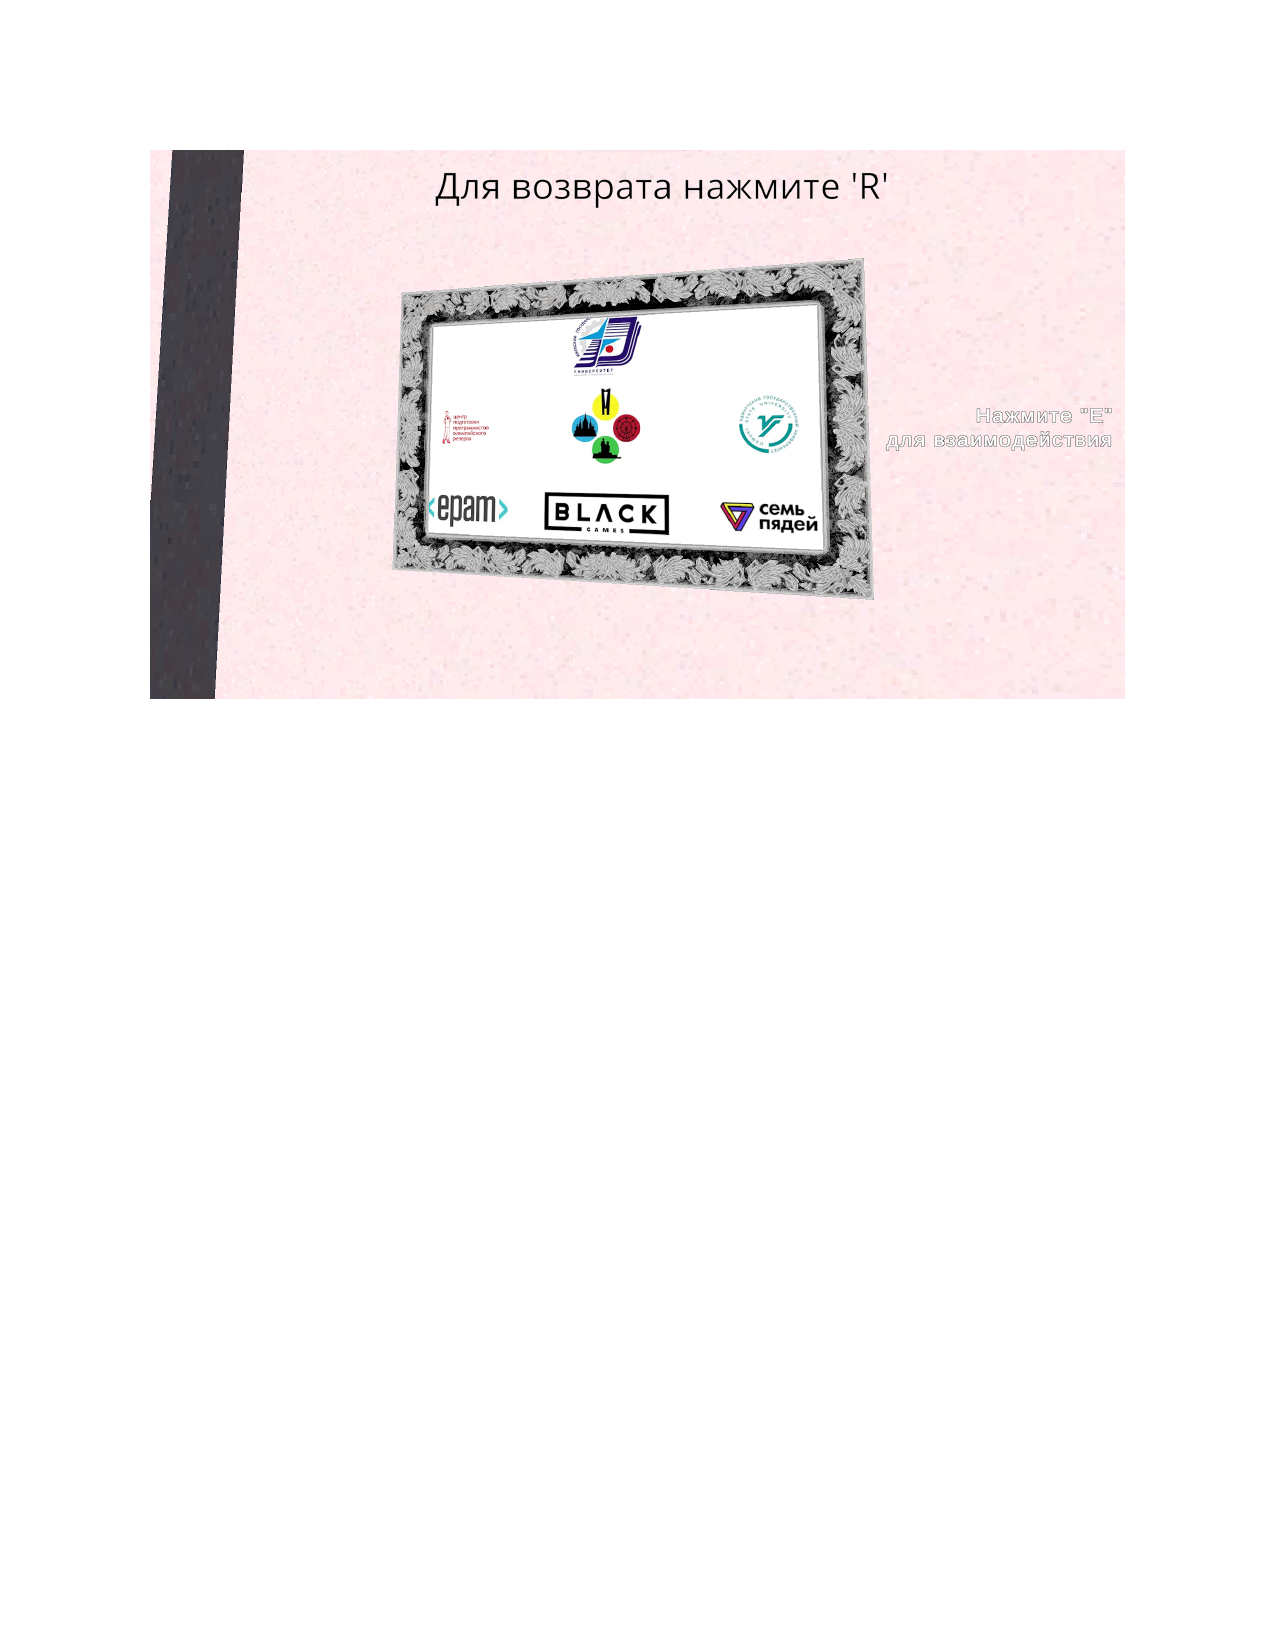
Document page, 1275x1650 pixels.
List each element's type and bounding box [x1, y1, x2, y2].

picture [150, 150, 1125, 699]
